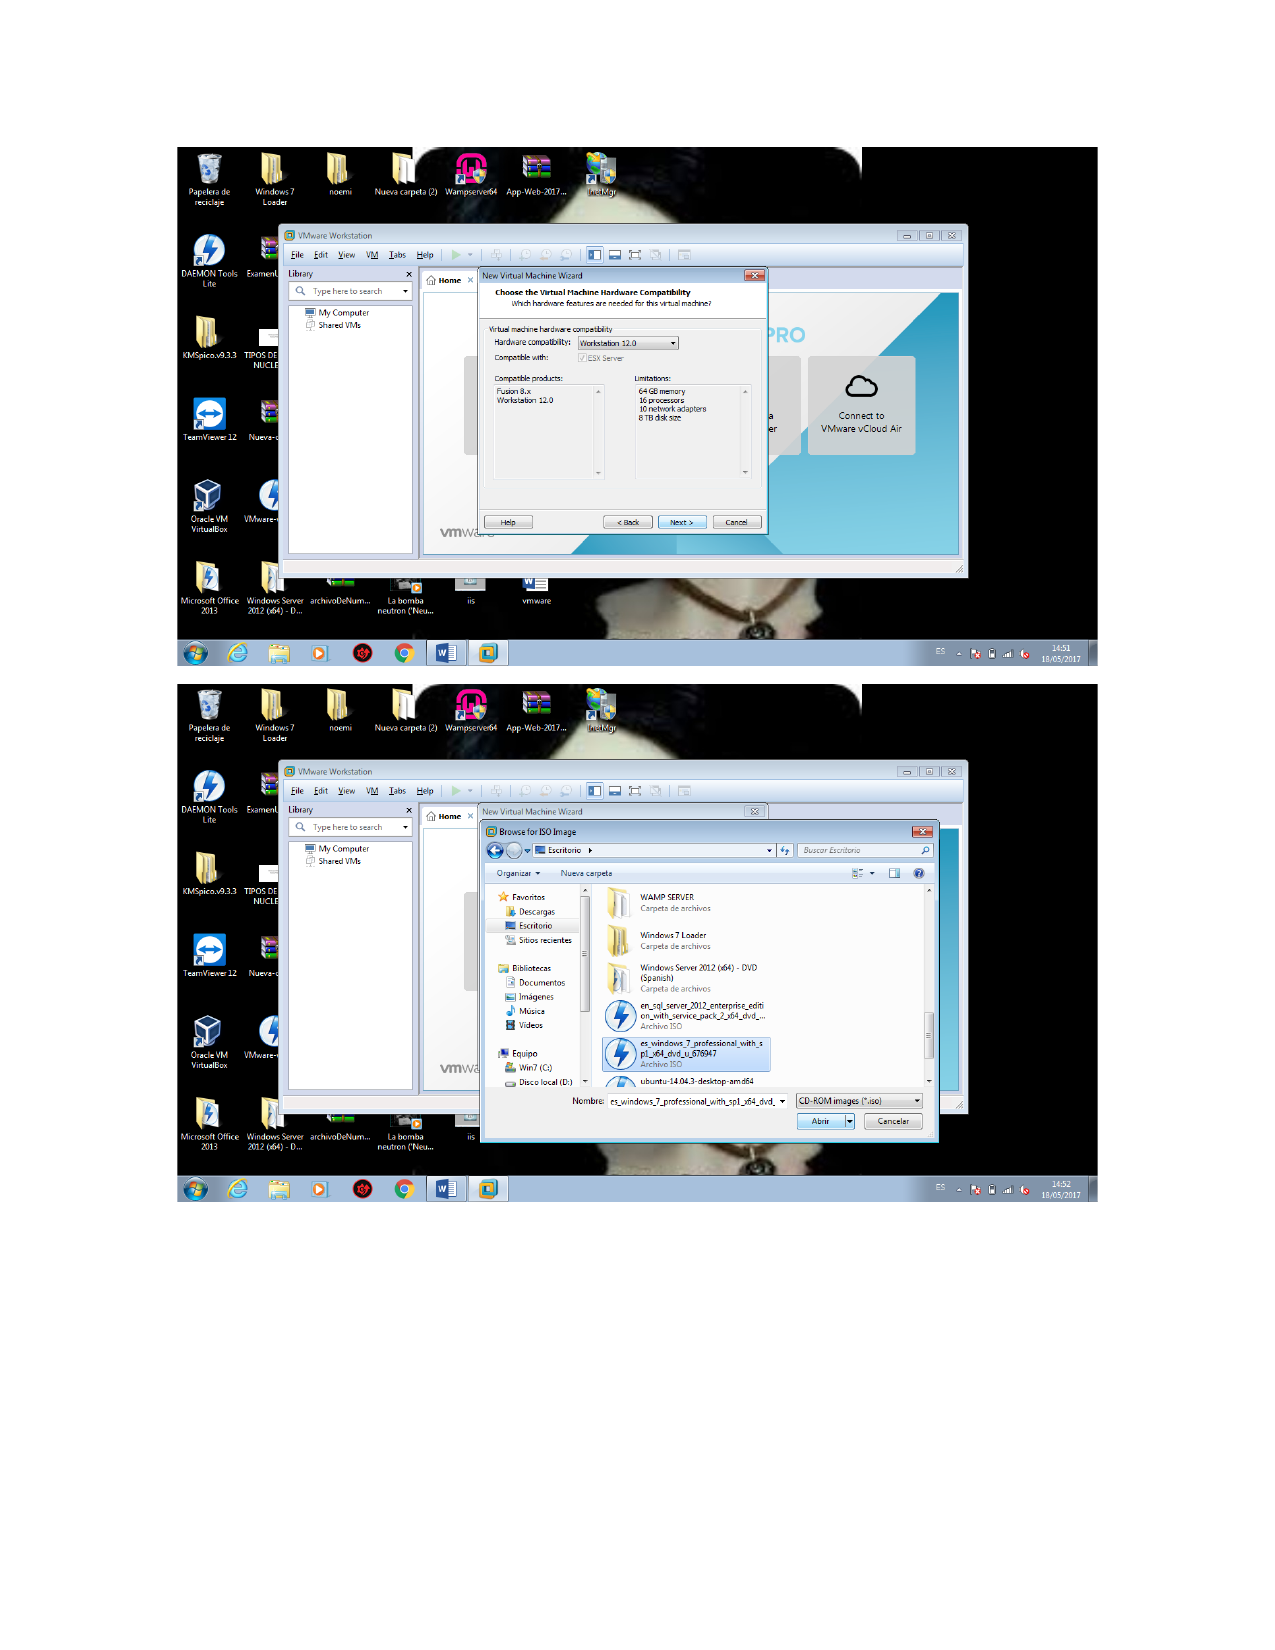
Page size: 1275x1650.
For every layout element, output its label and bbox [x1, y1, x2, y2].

picture [177, 147, 1098, 666]
picture [177, 684, 1098, 1202]
